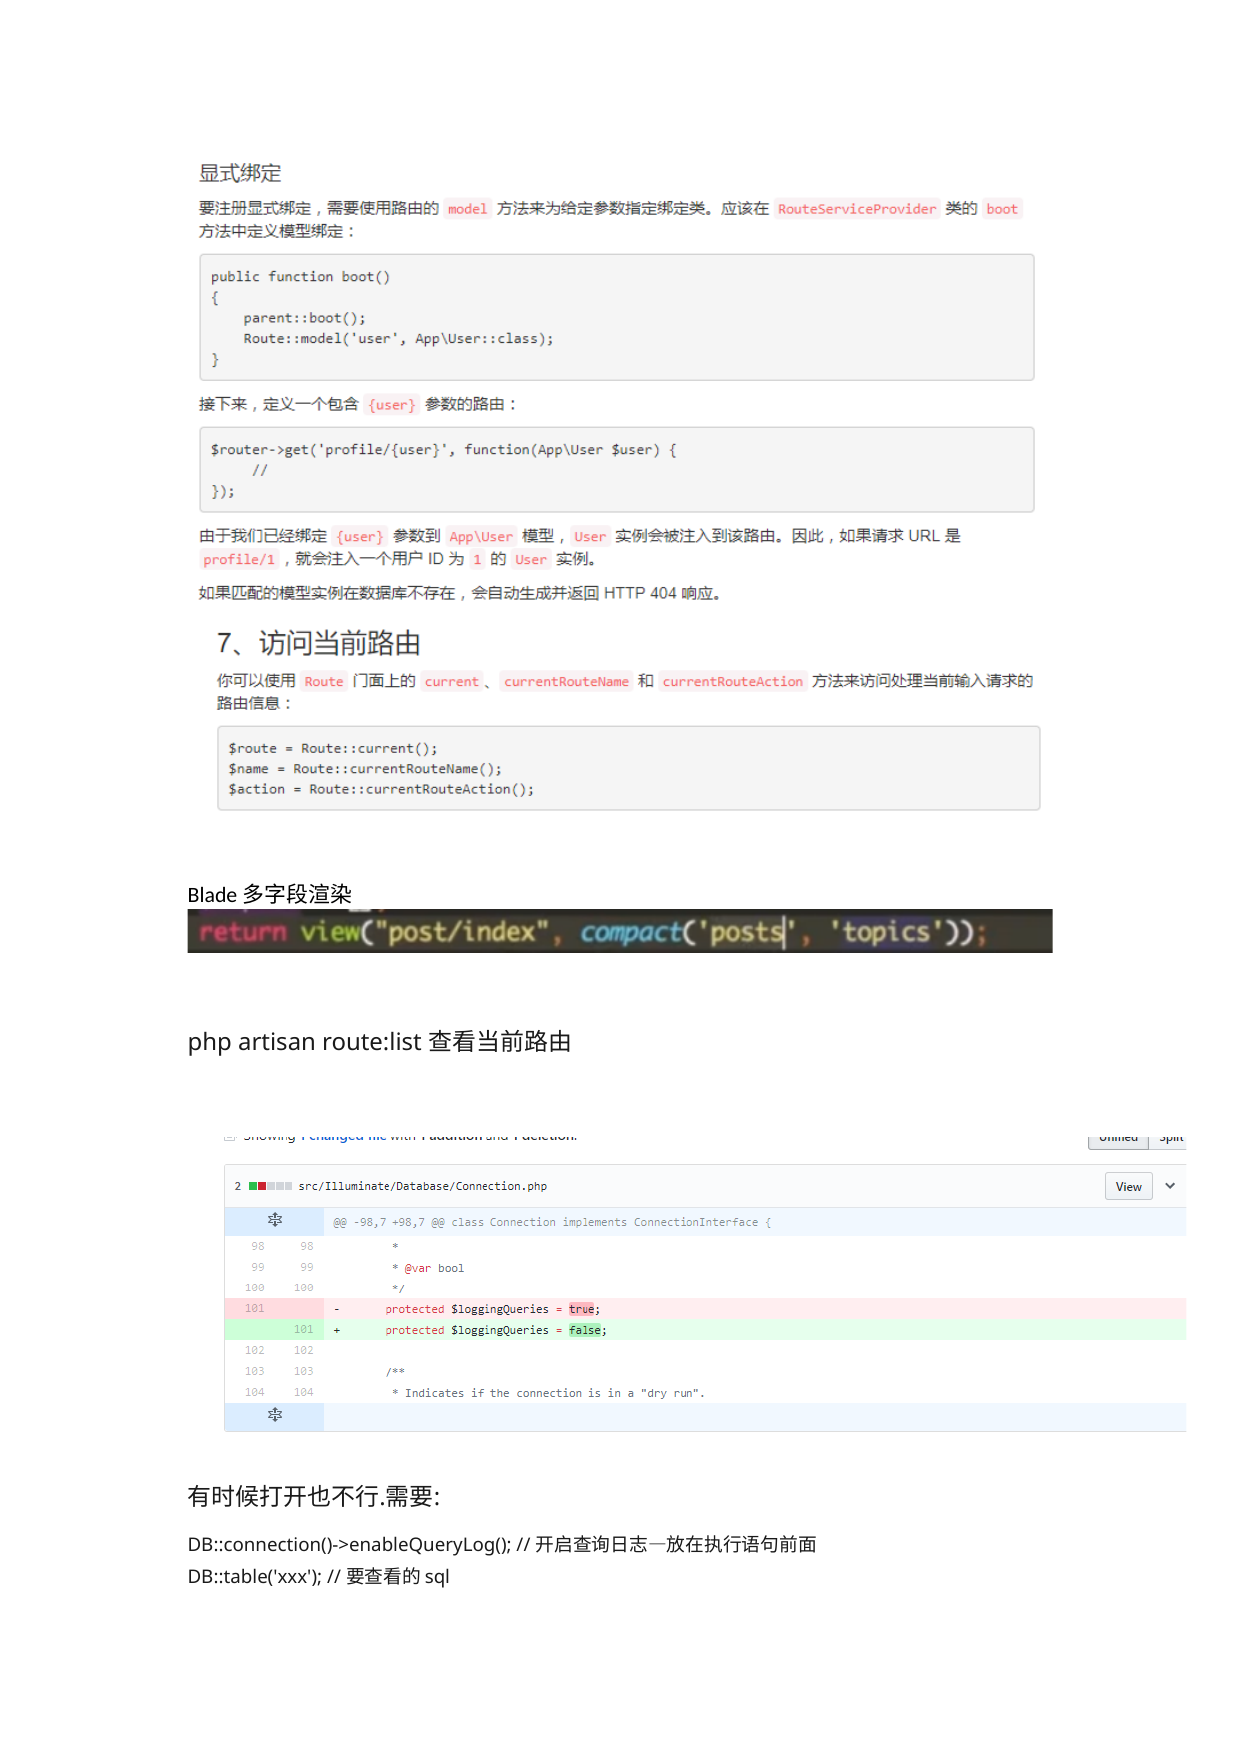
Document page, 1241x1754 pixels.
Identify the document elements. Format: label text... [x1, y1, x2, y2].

picture [187, 617, 1053, 814]
text DB::connection()->enableQueryLog(); // 开启查询日志—放在执行语句前面 [187, 1527, 1053, 1559]
text Blade 多字段渲染 [187, 877, 1053, 909]
picture [187, 162, 1053, 610]
picture [187, 1137, 1187, 1441]
text DB::table('xxx'); // 要查看的sql [187, 1559, 1053, 1592]
picture [187, 909, 1053, 953]
text php artisan route:list 查看当前路由 [187, 1007, 1053, 1072]
text 有时候打开也不行.需要: [187, 1462, 1053, 1527]
